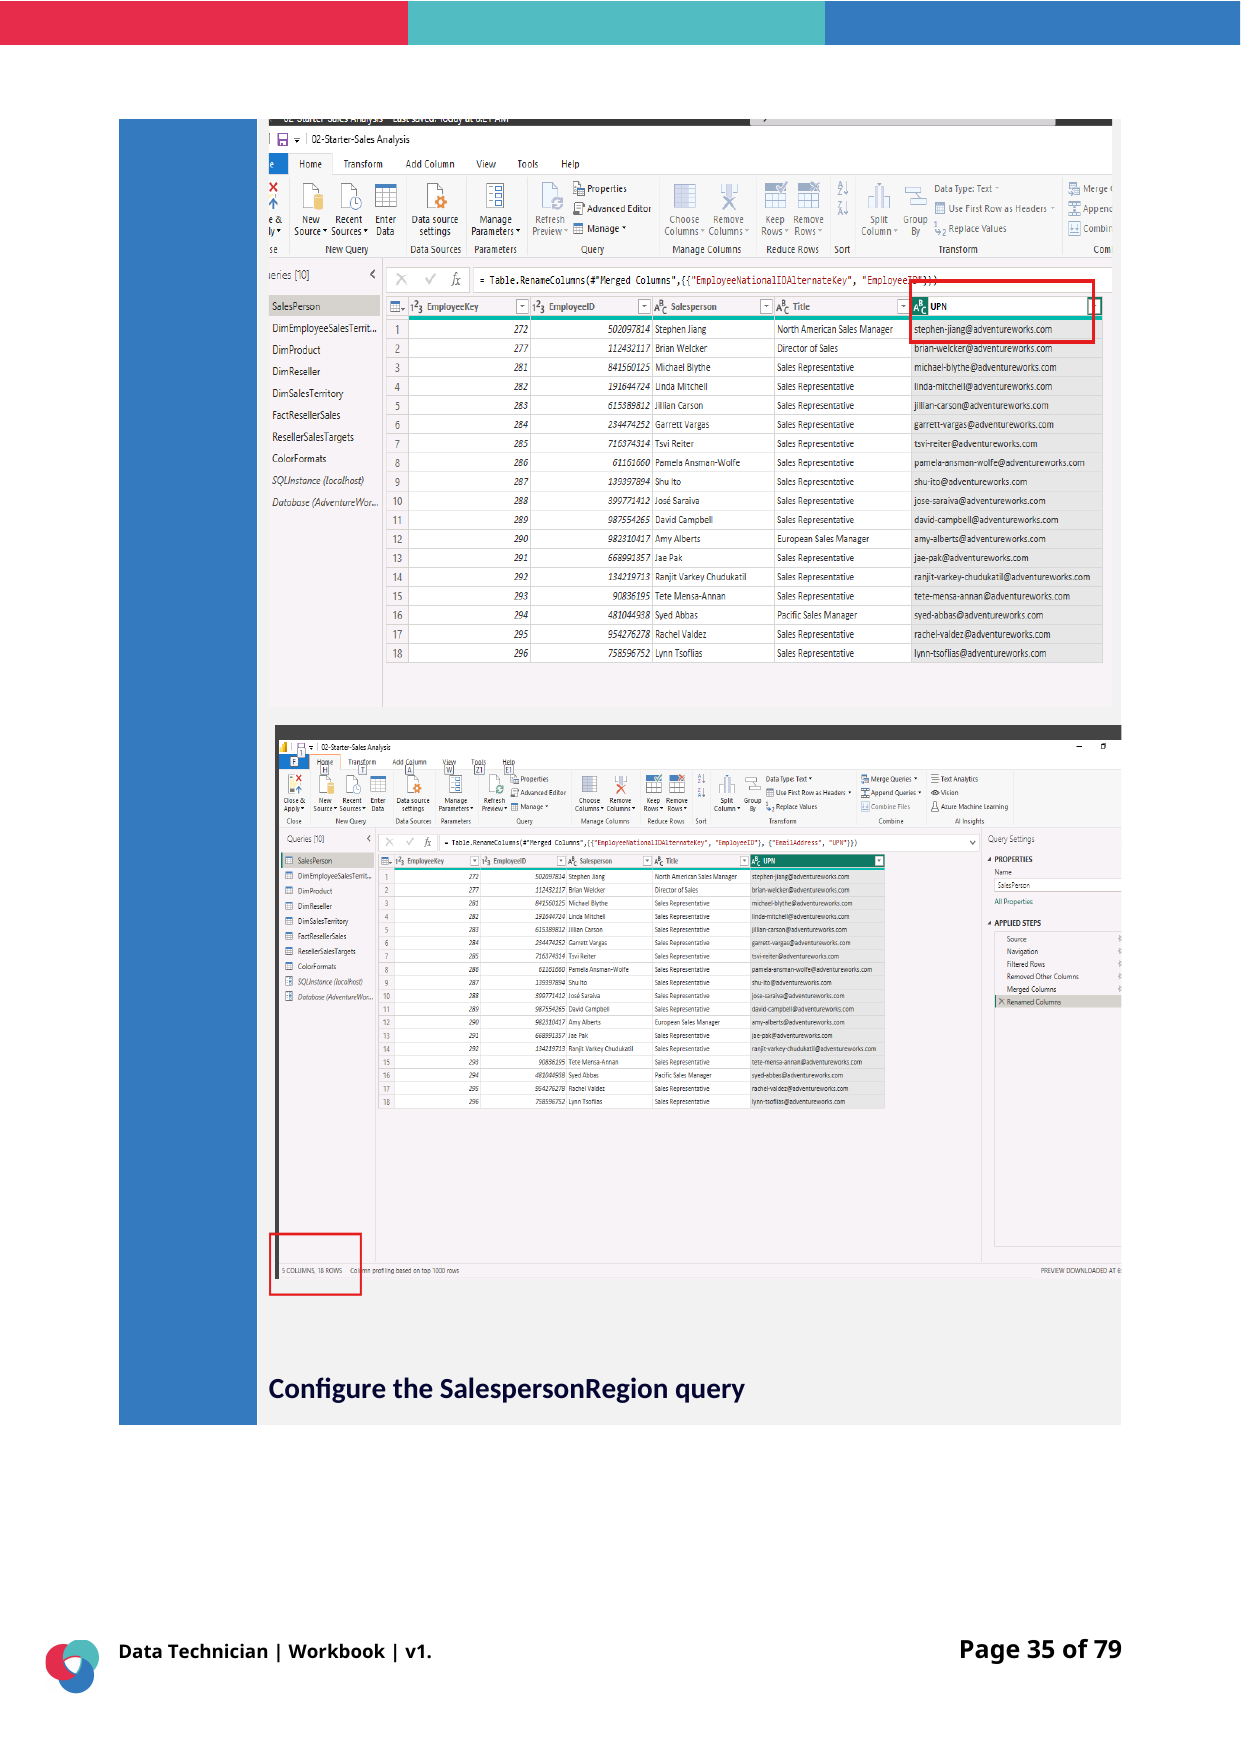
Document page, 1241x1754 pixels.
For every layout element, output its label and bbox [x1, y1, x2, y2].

table_header [119, 119, 257, 1425]
picture [268, 119, 1113, 707]
table_header [258, 119, 1121, 1425]
picture [45, 1640, 100, 1694]
picture [268, 725, 1122, 1296]
